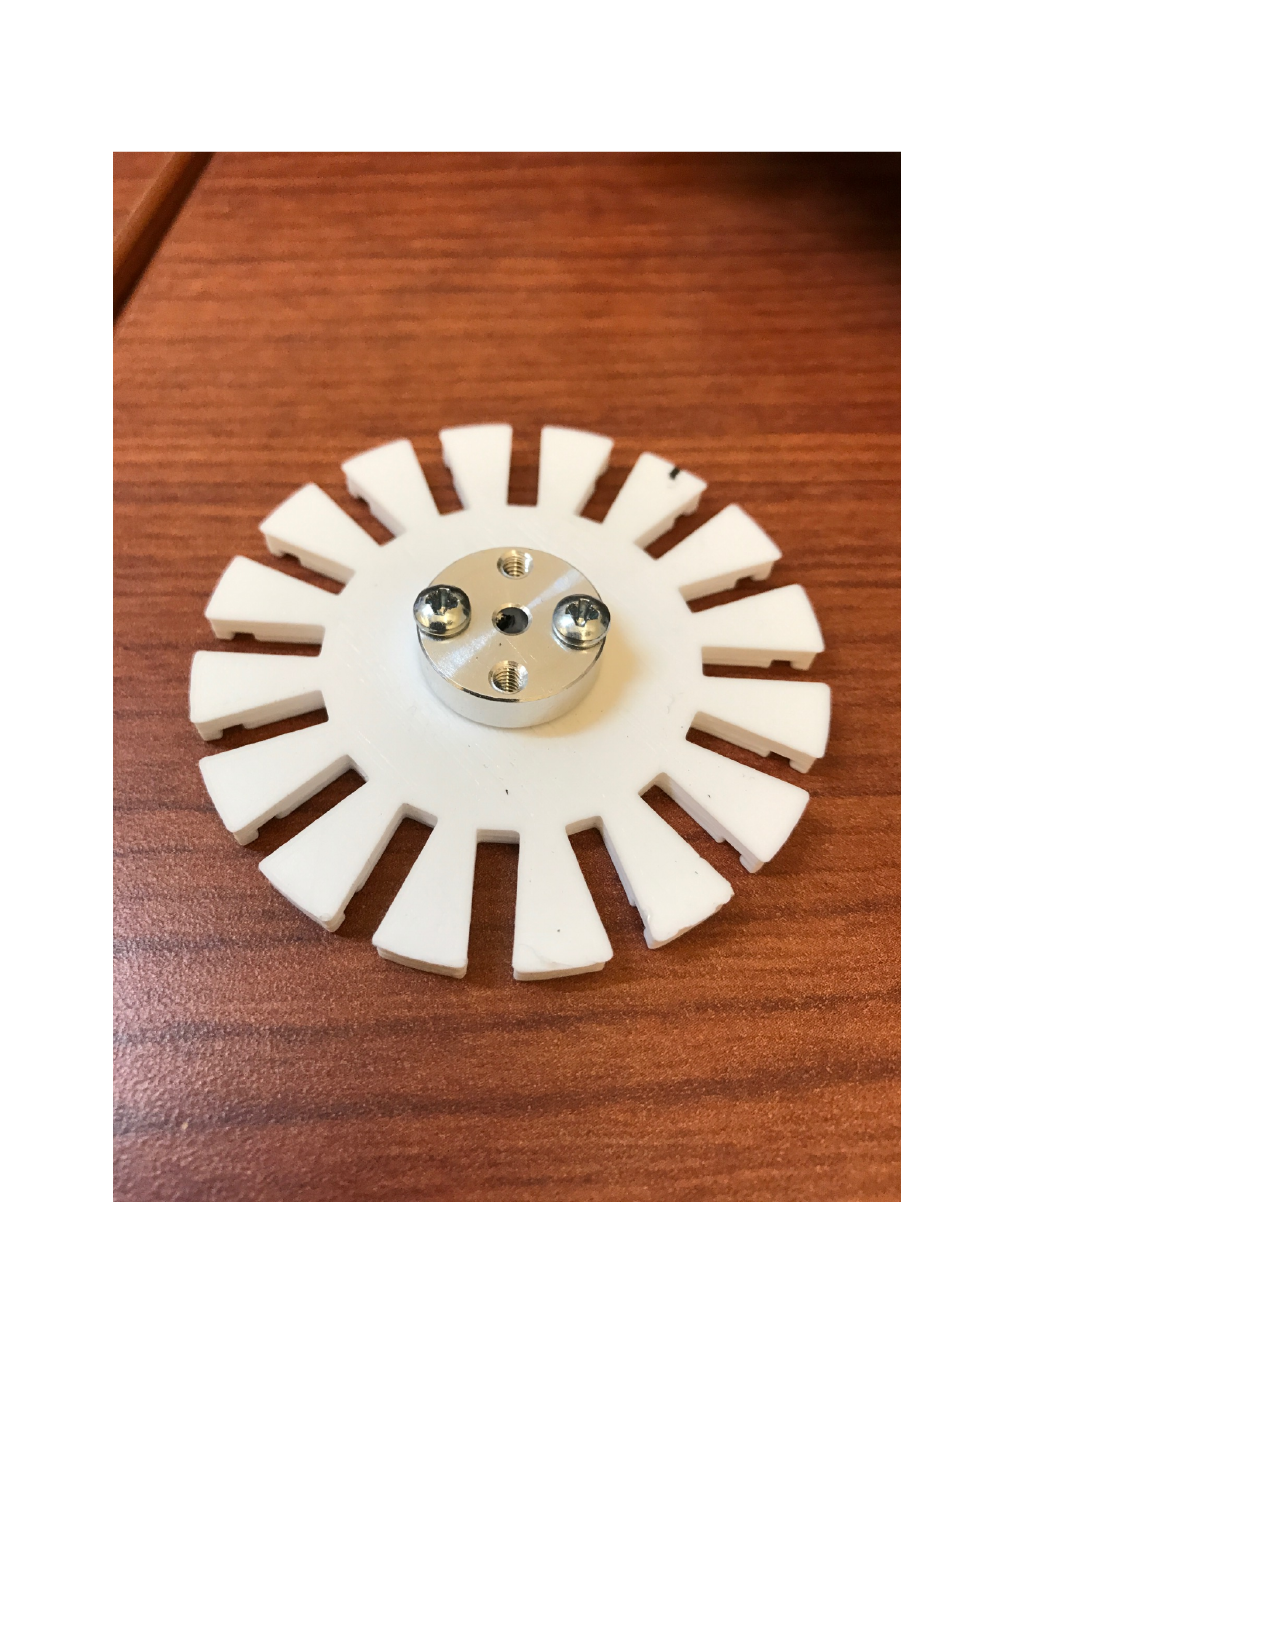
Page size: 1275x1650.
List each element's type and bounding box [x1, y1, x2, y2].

picture [113, 153, 901, 1201]
